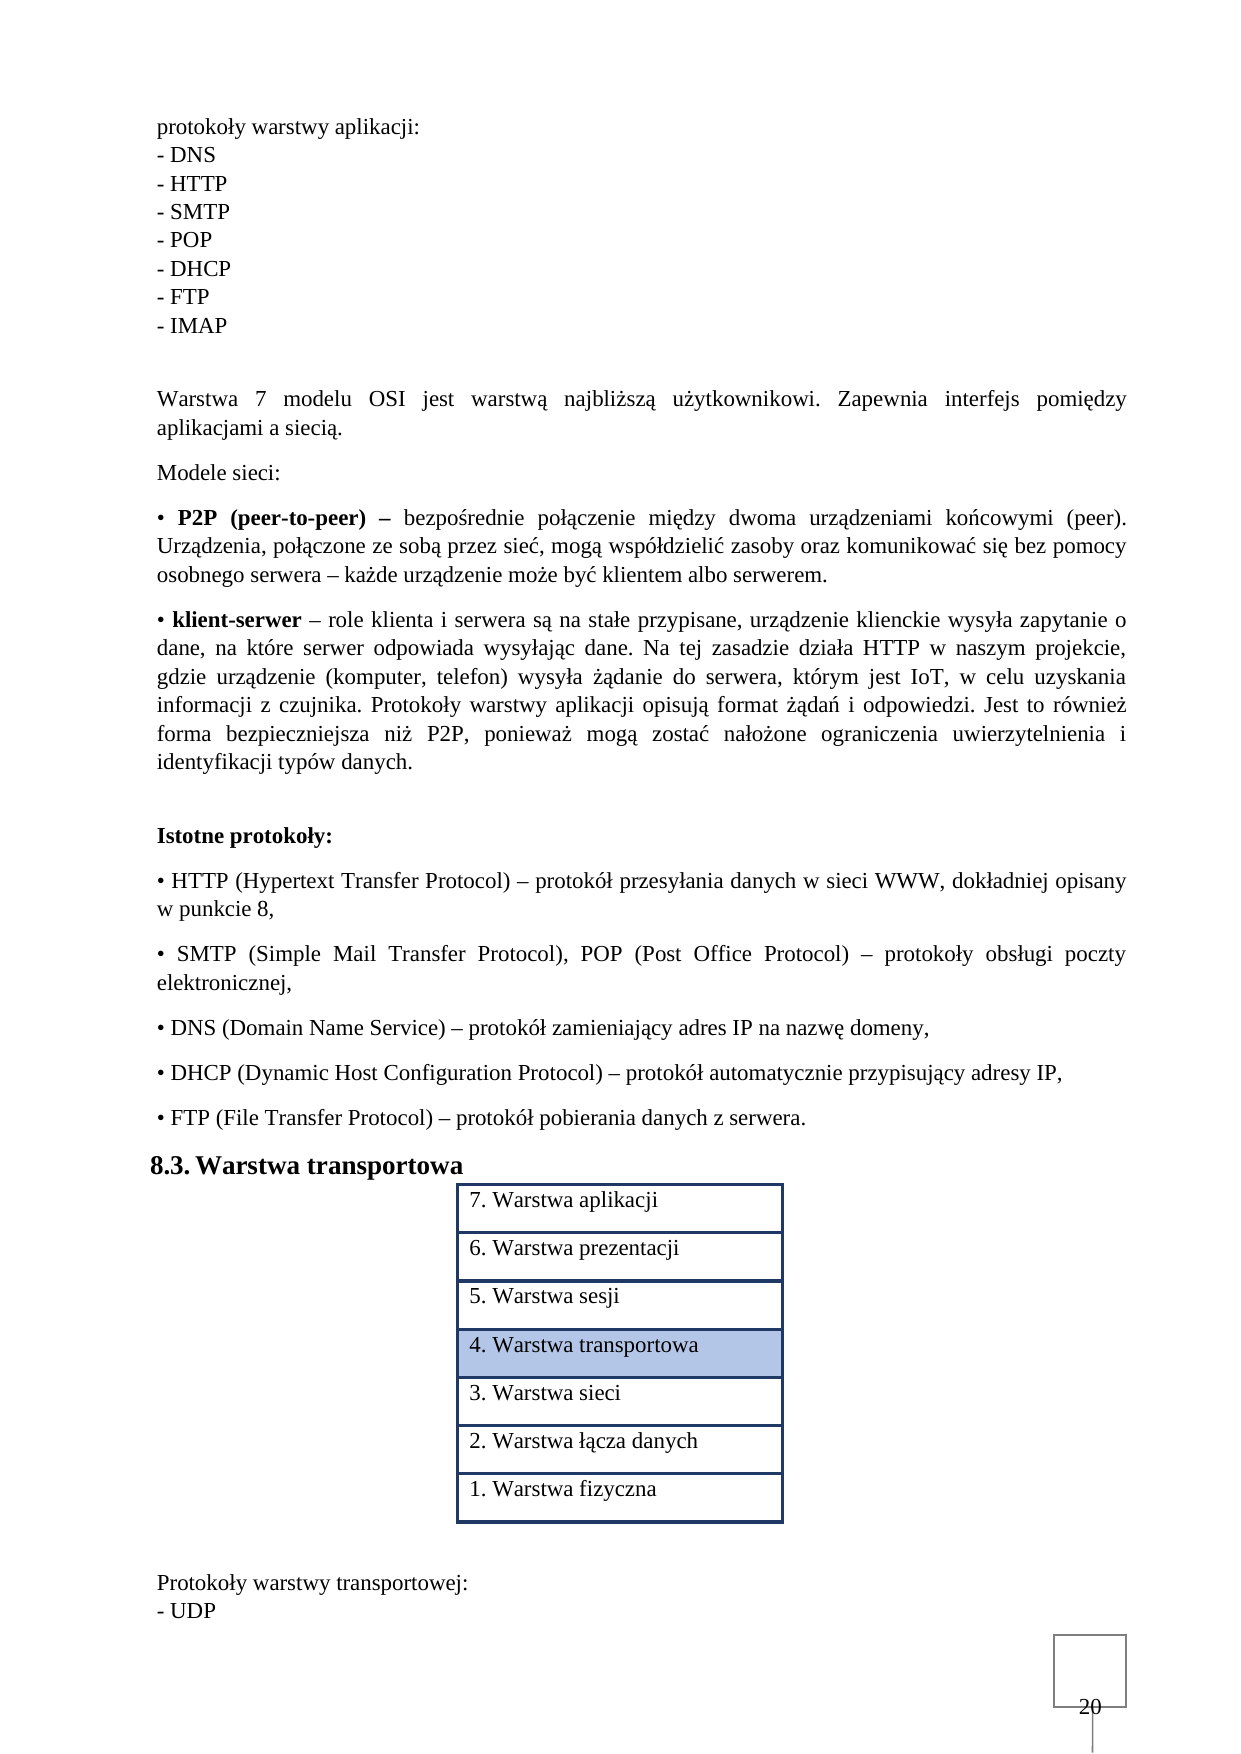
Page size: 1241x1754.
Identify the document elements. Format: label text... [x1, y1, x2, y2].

text • FTP (File Transfer Protocol) – protokół pobierania danych z serwera. [157, 1104, 1128, 1131]
text • klient-serwer – role klienta i serwera są na stałe przypisane, urządzenie klienckie wysyła zapytanie o dane, na które serwer odpowiada wysyłając dane. Na tej zasadzie działa HTTP w naszym projekcie, gdzie urządzenie (komputer, telefon) wysyła żądanie do serwera, którym jest IoT, w celu uzyskania informacji z czujnika. Protokoły warstwy aplikacji opisują format żądań i odpowiedzi. Jest to również forma bezpieczniejsza niż P2P, ponieważ mogą zostać nałożone ograniczenia uwierzytelnienia i identyfikacji typów danych. [157, 606, 1128, 774]
table_cell 6. Warstwa prezentacji [459, 1234, 781, 1279]
table_cell 3. Warstwa sieci [459, 1379, 781, 1424]
text Istotne protokoły: [157, 793, 1128, 848]
table_cell 4. Warstwa transportowa [459, 1331, 781, 1376]
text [157, 1569, 1128, 1623]
text Modele sieci: [157, 459, 1128, 485]
text Warstwa 7 modelu OSI jest warstwą najbliższą użytkownikowi. Zapewnia interfejs pomiędzy aplikacjami a siecią. [157, 357, 1128, 440]
table_cell 2. Warstwa łącza danych [459, 1427, 781, 1472]
text protokoły warstwy aplikacji: - DNS - HTTP - SMTP - POP - DHCP - FTP - IMAP [157, 113, 1128, 338]
text • SMTP (Simple Mail Transfer Protocol), POP (Post Office Protocol) – protokoły obsługi poczty elektronicznej, [157, 940, 1128, 995]
text • P2P (peer-to-peer) – bezpośrednie połączenie między dwoma urządzeniami końcowymi (peer). Urządzenia, połączone ze sobą przez sieć, mogą współdzielić zasoby oraz komunikować się bez pomocy osobnego serwera – każde urządzenie może być klientem albo serwerem. [157, 504, 1128, 587]
text • HTTP (Hypertext Transfer Protocol) – protokół przesyłania danych w sieci WWW, dokładniej opisany w punkcie 8, [157, 867, 1128, 922]
text • DHCP (Dynamic Host Configuration Protocol) – protokół automatycznie przypisujący adresy IP, [157, 1059, 1128, 1085]
subtitle Warstwa transportowa [150, 1149, 1128, 1180]
table_header 7. Warstwa aplikacji [459, 1186, 781, 1231]
table_cell 1. Warstwa fizyczna [459, 1475, 781, 1520]
text • DNS (Domain Name Service) – protokół zamieniający adres IP na nazwę domeny, [157, 1014, 1128, 1040]
table_cell 5. Warstwa sesji [459, 1283, 781, 1327]
